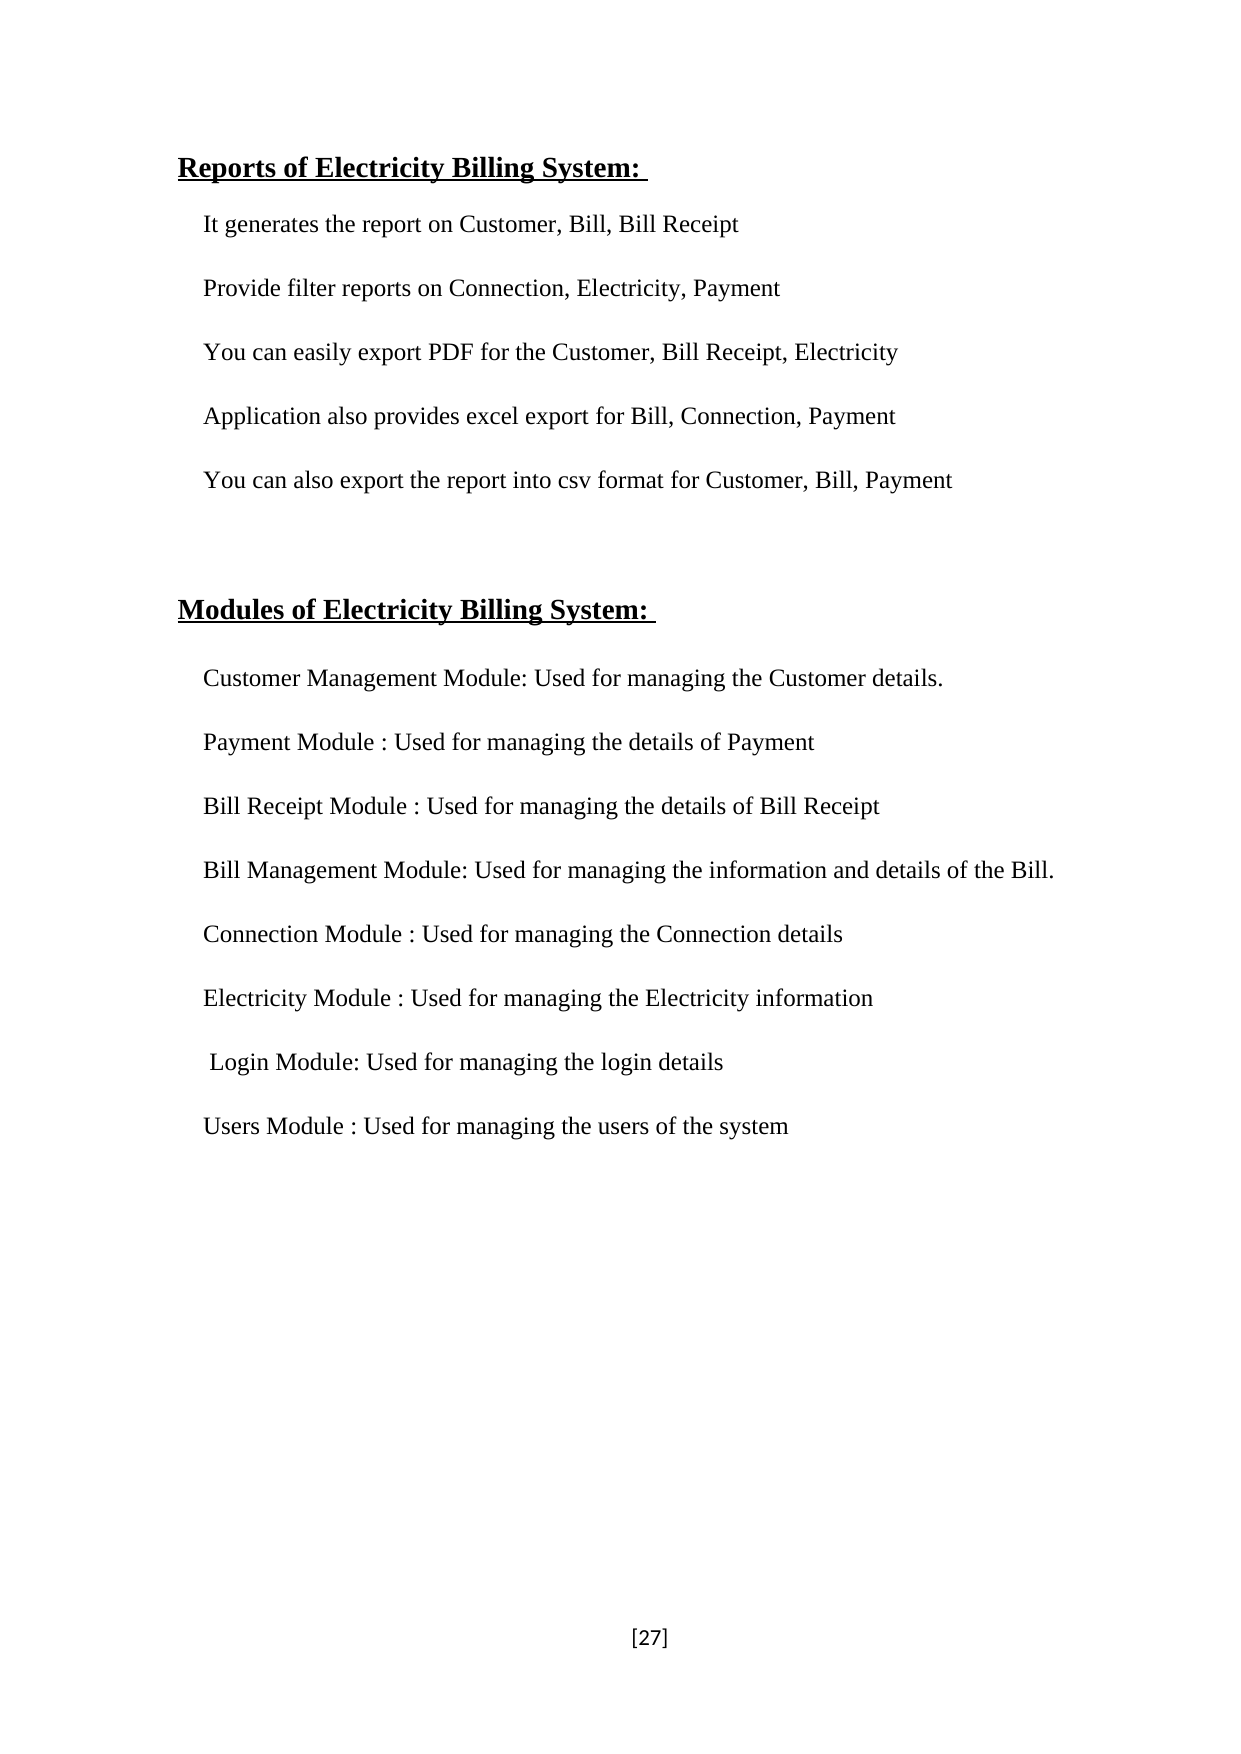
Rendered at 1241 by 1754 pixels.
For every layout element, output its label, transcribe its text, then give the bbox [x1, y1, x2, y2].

text  Bill Receipt Module : Used for managing the details of Bill Receipt [177, 791, 1122, 820]
text Reports of Electricity Billing System: [177, 150, 1122, 183]
text  Users Module : Used for managing the users of the system [177, 1111, 1122, 1139]
text  Electricity Module : Used for managing the Electricity information [177, 983, 1122, 1012]
text  You can also export the report into csv format for Customer, Bill, Payment [177, 465, 1122, 494]
text  Payment Module : Used for managing the details of Payment [177, 727, 1122, 756]
text  Application also provides excel export for Bill, Connection, Payment [177, 401, 1122, 430]
text  Customer Management Module: Used for managing the Customer details. [177, 663, 1122, 692]
text  Bill Management Module: Used for managing the information and details of the Bill. [177, 855, 1122, 884]
text Modules of Electricity Billing System: [177, 592, 1122, 626]
text  Login Module: Used for managing the login details [177, 1047, 1122, 1076]
text  Connection Module : Used for managing the Connection details [177, 919, 1122, 948]
text  Provide filter reports on Connection, Electricity, Payment [177, 273, 1122, 302]
text  It generates the report on Customer, Bill, Bill Receipt [177, 209, 1122, 238]
text  You can easily export PDF for the Customer, Bill Receipt, Electricity [177, 337, 1122, 366]
